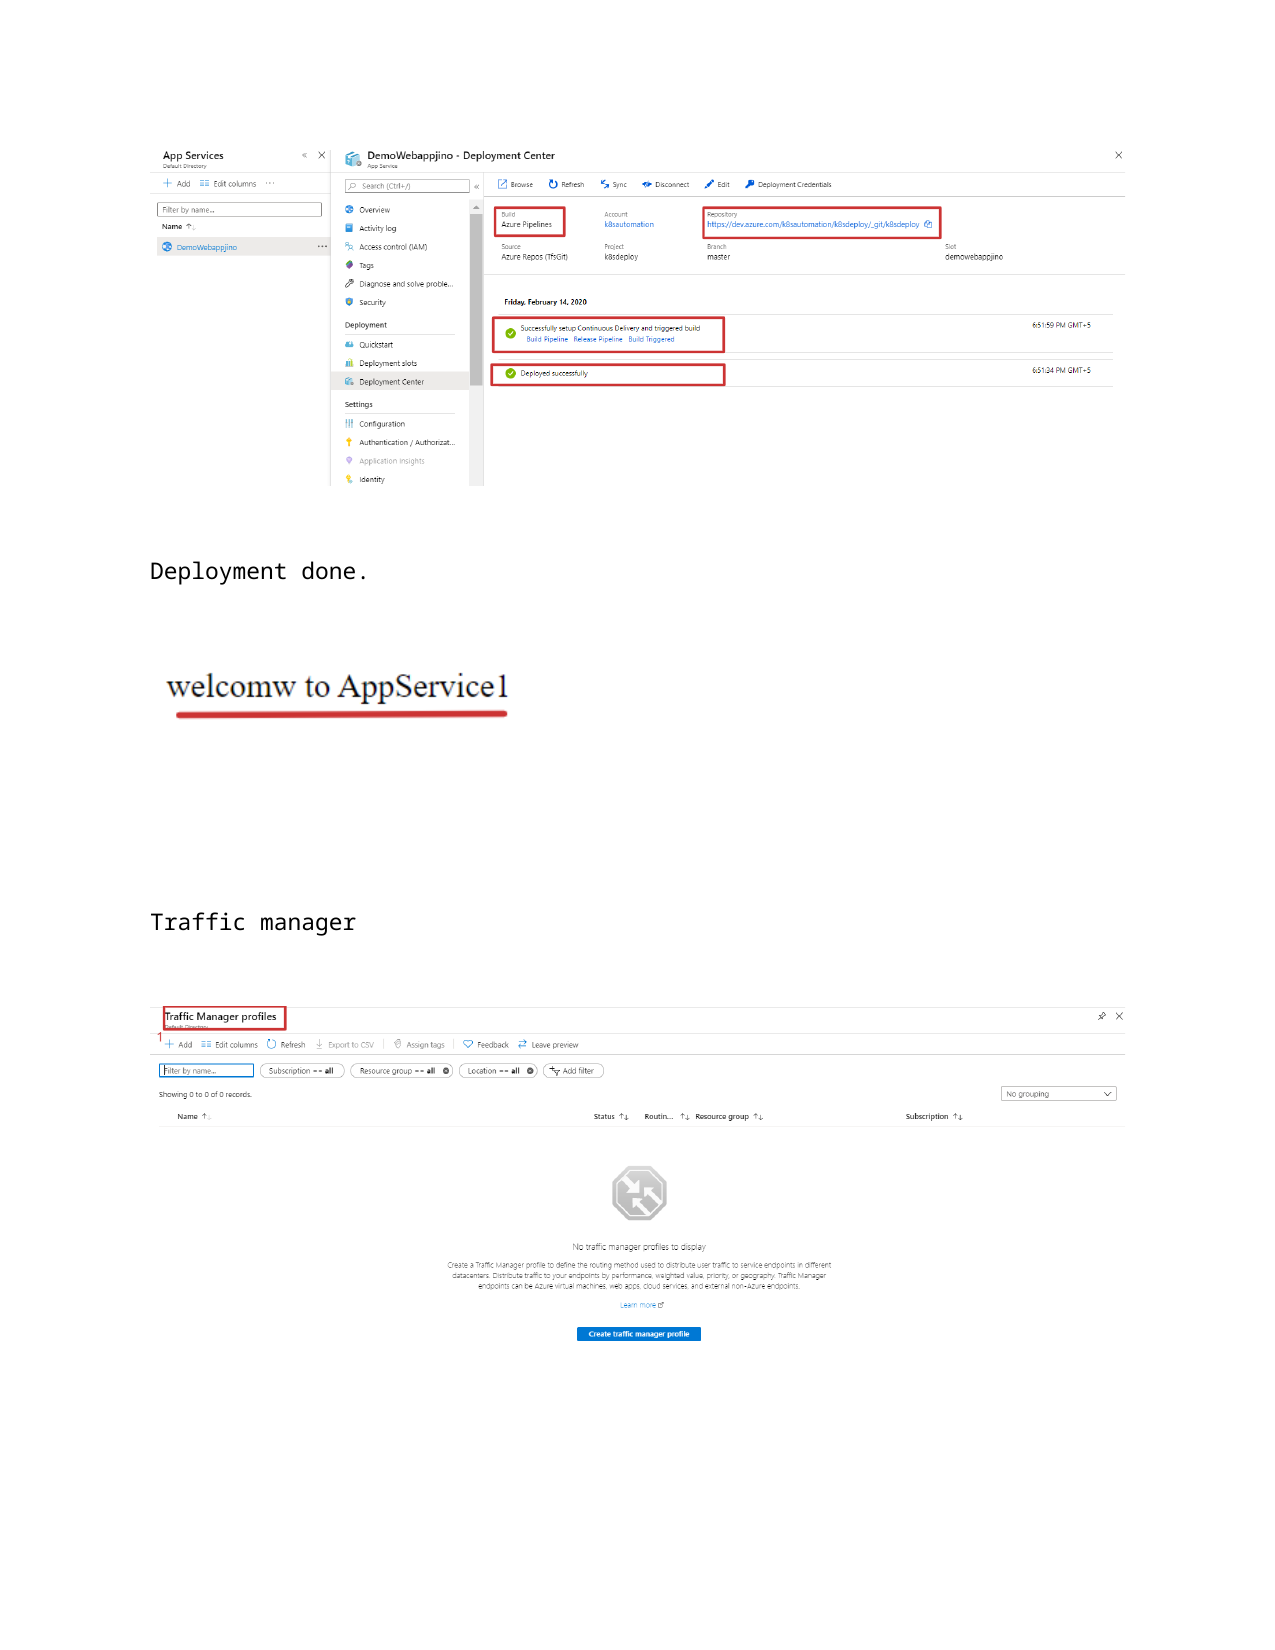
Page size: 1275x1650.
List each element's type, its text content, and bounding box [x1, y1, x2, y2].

picture [150, 150, 1125, 486]
picture [150, 1006, 1125, 1379]
picture [150, 655, 1125, 787]
text Deployment done. [150, 555, 1125, 586]
text Traffic manager [150, 906, 1125, 937]
